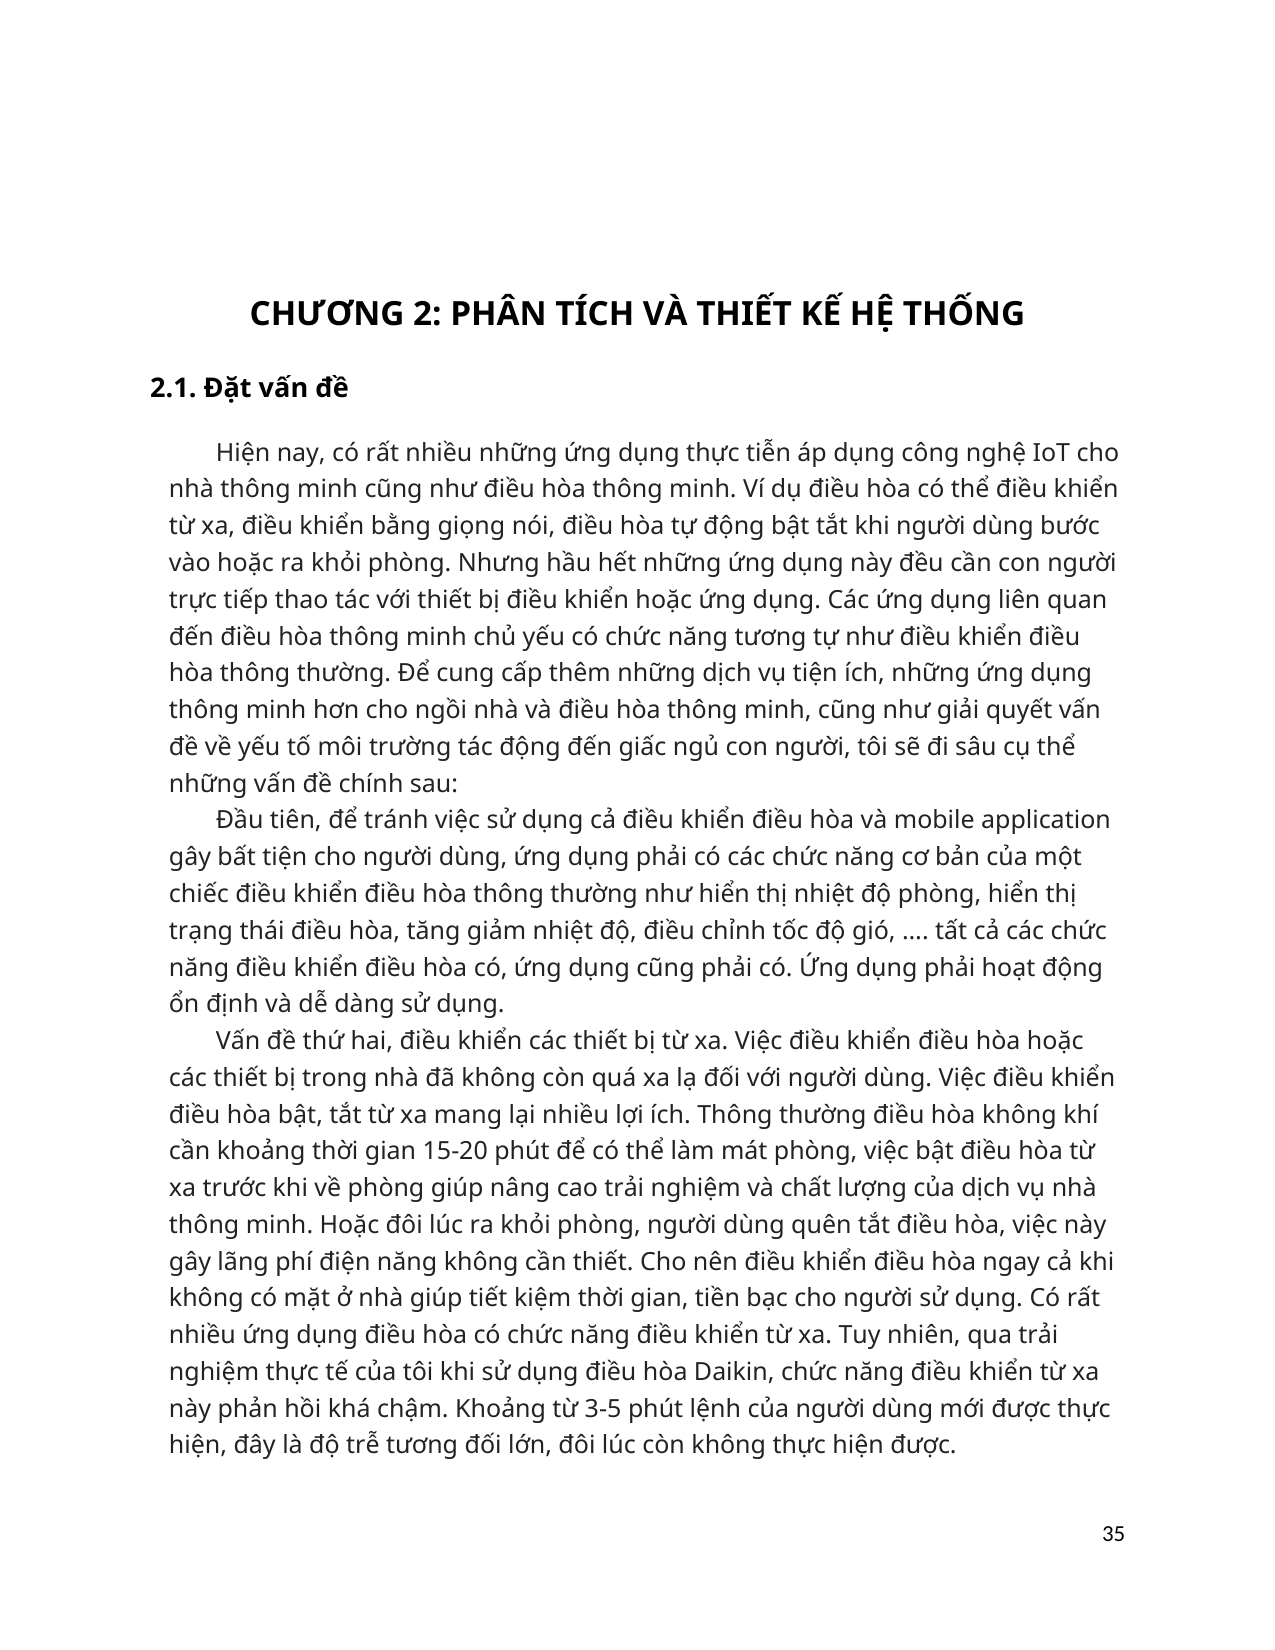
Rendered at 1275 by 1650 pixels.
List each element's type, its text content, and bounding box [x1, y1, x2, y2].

text Đầu tiên, để tránh việc sử dụng cả điều khiển điều hòa và mobile application gây bất tiện cho người dùng, ứng dụng phải có các chức năng cơ bản của một chiếc điều khiển điều hòa thông thường như hiển thị nhiệt độ phòng, hiển thị trạng thái điều hòa, tăng giảm nhiệt độ, điều chỉnh tốc độ gió, …. tất cả các chức năng điều khiển điều hòa có, ứng dụng cũng phải có. Ứng dụng phải hoạt động ổn định và dễ dàng sử dụng. [169, 802, 1125, 1020]
text Hiện nay, có rất nhiều những ứng dụng thực tiễn áp dụng công nghệ IoT cho nhà thông minh cũng như điều hòa thông minh. Ví dụ điều hòa có thể điều khiển từ xa, điều khiển bằng giọng nói, điều hòa tự động bật tắt khi người dùng bước vào hoặc ra khỏi phòng. Nhưng hầu hết những ứng dụng này đều cần con người trực tiếp thao tác với thiết bị điều khiển hoặc ứng dụng. Các ứng dụng liên quan đến điều hòa thông minh chủ yếu có chức năng tương tự như điều khiển điều hòa thông thường. Để cung cấp thêm những dịch vụ tiện ích, những ứng dụng thông minh hơn cho ngồi nhà và điều hòa thông minh, cũng như giải quyết vấn đề về yếu tố môi trường tác động đến giấc ngủ con người, tôi sẽ đi sâu cụ thể những vấn đề chính sau: [169, 434, 1125, 799]
text Vấn đề thứ hai, điều khiển các thiết bị từ xa. Việc điều khiển điều hòa hoặc các thiết bị trong nhà đã không còn quá xa lạ đối với người dùng. Việc điều khiển điều hòa bật, tắt từ xa mang lại nhiều lợi ích. Thông thường điều hòa không khí cần khoảng thời gian 15-20 phút để có thể làm mát phòng, việc bật điều hòa từ xa trước khi về phòng giúp nâng cao trải nghiệm và chất lượng của dịch vụ nhà thông minh. Hoặc đôi lúc ra khỏi phòng, người dùng quên tắt điều hòa, việc này gây lãng phí điện năng không cần thiết. Cho nên điều khiển điều hòa ngay cả khi không có mặt ở nhà giúp tiết kiệm thời gian, tiền bạc cho người sử dụng. Có rất nhiều ứng dụng điều hòa có chức năng điều khiển từ xa. Tuy nhiên, qua trải nghiệm thực tế của tôi khi sử dụng điều hòa Daikin, chức năng điều khiển từ xa này phản hồi khá chậm. Khoảng từ 3-5 phút lệnh của người dùng mới được thực hiện, đây là độ trễ tương đối lớn, đôi lúc còn không thực hiện được. [169, 1023, 1125, 1461]
subtitle CHƯƠNG 2: PHÂN TÍCH VÀ THIẾT KẾ HỆ THỐNG [150, 290, 1125, 336]
subtitle 2.1. Đặt vấn đề [150, 368, 1125, 405]
